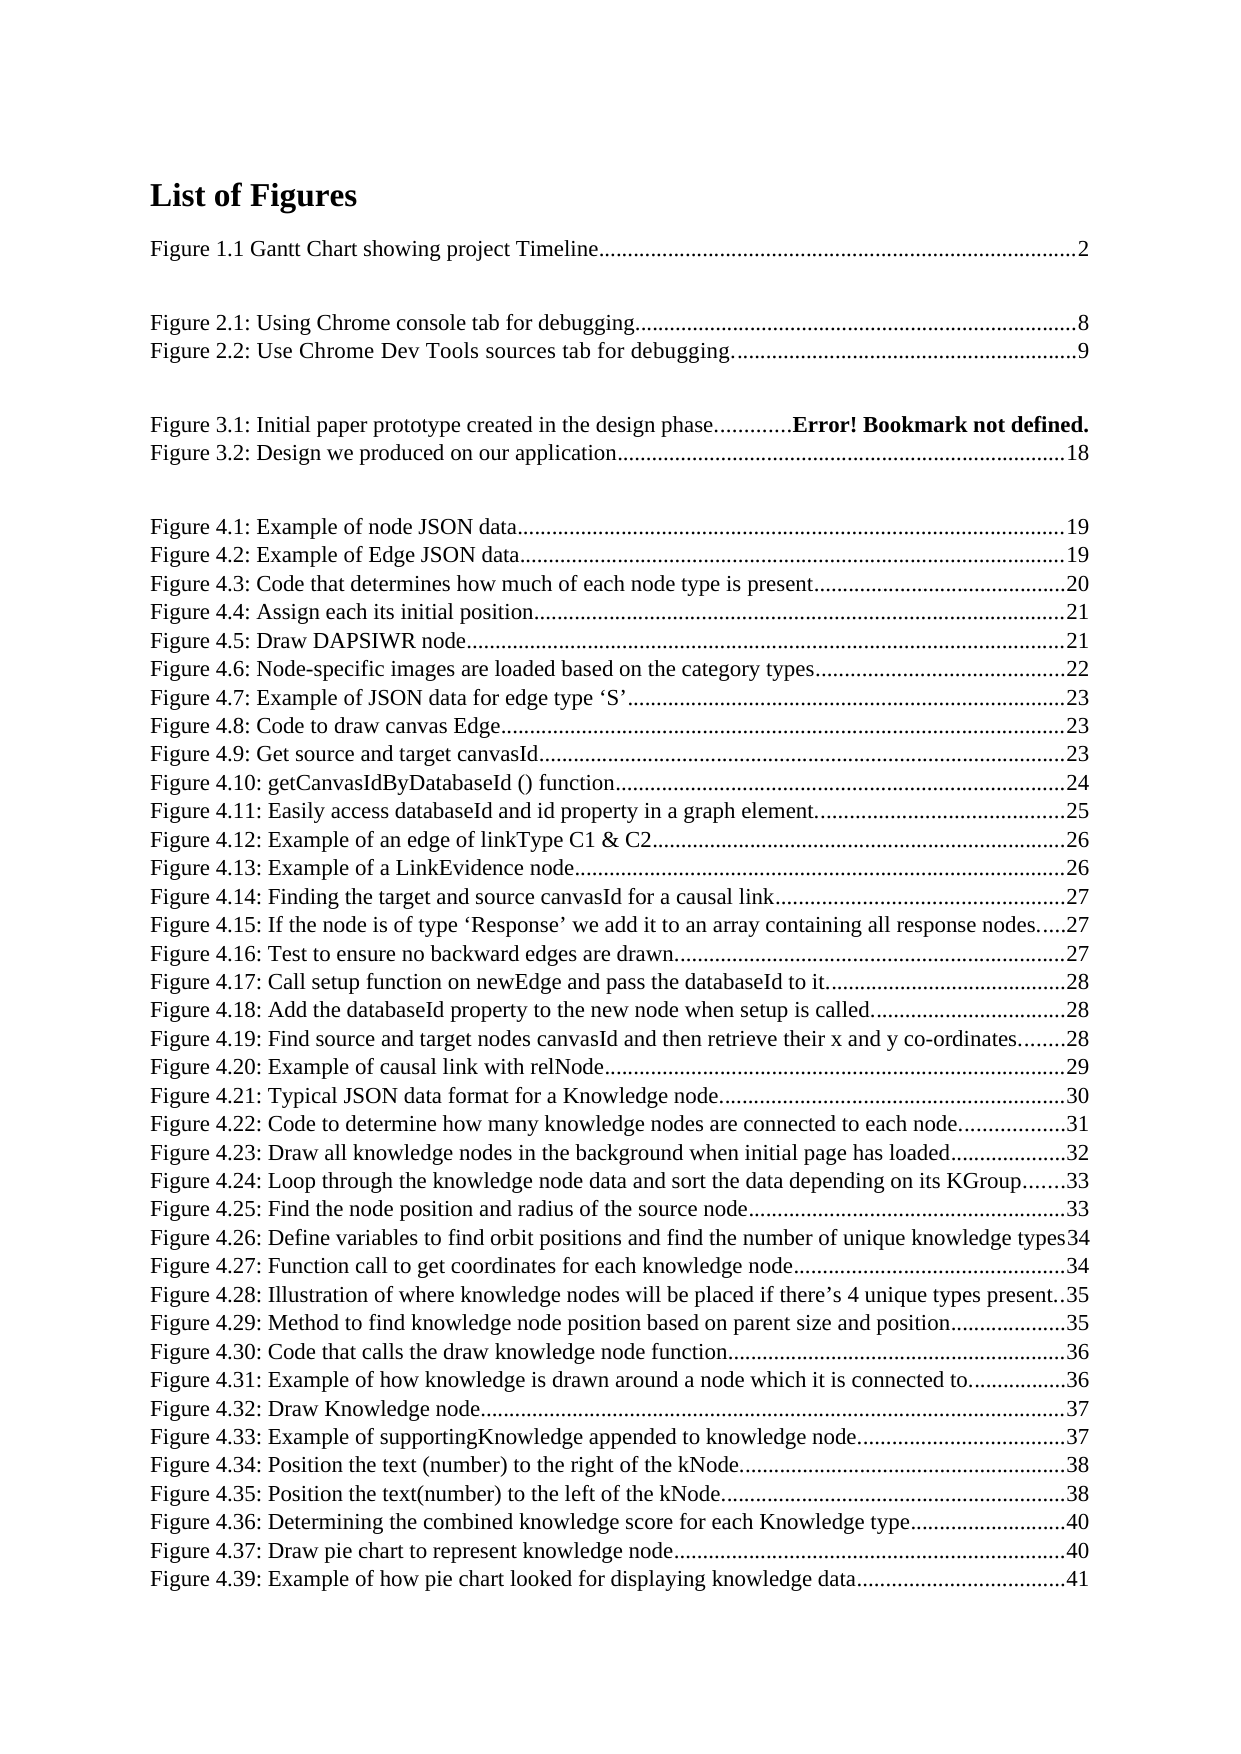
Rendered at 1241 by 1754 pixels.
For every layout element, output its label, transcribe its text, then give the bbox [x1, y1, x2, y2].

text Figure 4.30: Code that calls the draw knowledge node function 36 [150, 1338, 1090, 1364]
text Figure 4.3: Code that determines how much of each node type is present 20 [150, 570, 1090, 596]
text Figure 3.2: Design we produced on our application 18 [150, 439, 1090, 466]
text Figure 4.32: Draw Knowledge node 37 [150, 1394, 1090, 1421]
text Figure 4.20: Example of causal link with relNode 29 [150, 1053, 1090, 1080]
text Figure 4.1: Example of node JSON data 19 [150, 513, 1090, 539]
text Figure 1.1 Gantt Chart showing project Timeline 2 [150, 236, 1090, 262]
text Figure 4.17: Call setup function on newEdge and pass the databaseId to it. 28 [150, 968, 1090, 994]
text Figure 4.33: Example of supportingKnowledge appended to knowledge node. 37 [150, 1423, 1090, 1449]
text Figure 4.16: Test to ensure no backward edges are drawn. 27 [150, 939, 1090, 966]
text Figure 4.29: Method to find knowledge node position based on parent size and position 35 [150, 1309, 1090, 1336]
text Figure 4.2: Example of Edge JSON data 19 [150, 541, 1090, 568]
text Figure 4.13: Example of a LinkEvidence node 26 [150, 854, 1090, 881]
text Figure 3.1: Initial paper prototype created in the design phase. Error! Bookmark not defined. [150, 411, 1090, 437]
text Figure 4.22: Code to determine how many knowledge nodes are connected to each node. 31 [150, 1110, 1090, 1137]
text Figure 4.28: Illustration of where knowledge nodes will be placed if there’s 4 unique types present. 35 [150, 1281, 1090, 1307]
subtitle List of Figures [150, 175, 1090, 213]
text Figure 4.5: Draw DAPSIWR node 21 [150, 627, 1090, 653]
text Figure 4.12: Example of an edge of linkType C1 & C2 26 [150, 826, 1090, 852]
text Figure 2.1: Using Chrome console tab for debugging. 8 [150, 309, 1090, 335]
text Figure 4.34: Position the text (number) to the right of the kNode. 38 [150, 1451, 1090, 1478]
text Figure 4.39: Example of how pie chart looked for displaying knowledge data 41 [150, 1565, 1090, 1592]
text Figure 4.9: Get source and target canvasId 23 [150, 741, 1090, 767]
text Figure 4.8: Code to draw canvas Edge 23 [150, 712, 1090, 738]
text Figure 4.27: Function call to get coordinates for each knowledge node 34 [150, 1252, 1090, 1279]
text Figure 4.4: Assign each its initial position 21 [150, 598, 1090, 625]
text Figure 4.35: Position the text(number) to the left of the kNode. 38 [150, 1480, 1090, 1506]
text Figure 4.15: If the node is of type ‘Response’ we add it to an array containing all response nodes. 27 [150, 911, 1090, 937]
text Figure 2.2: Use Chrome Dev Tools sources tab for debugging. 9 [150, 337, 1090, 364]
text Figure 4.24: Loop through the knowledge node data and sort the data depending on its KGroup 33 [150, 1167, 1090, 1193]
text Figure 4.36: Determining the combined knowledge score for each Knowledge type 40 [150, 1508, 1090, 1535]
text Figure 4.18: Add the databaseId property to the new node when setup is called. 28 [150, 996, 1090, 1023]
text Figure 4.26: Define variables to find orbit positions and find the number of unique knowledge types 34 [150, 1224, 1090, 1250]
text Figure 4.23: Draw all knowledge nodes in the background when initial page has loaded 32 [150, 1139, 1090, 1165]
text Figure 4.6: Node-specific images are loaded based on the category types 22 [150, 655, 1090, 682]
text Figure 4.11: Easily access databaseId and id property in a graph element. 25 [150, 797, 1090, 824]
text Figure 4.14: Finding the target and source canvasId for a causal link 27 [150, 883, 1090, 909]
text Figure 4.7: Example of JSON data for edge type ‘S’ 23 [150, 684, 1090, 710]
text Figure 4.21: Typical JSON data format for a Knowledge node. 30 [150, 1082, 1090, 1108]
text Figure 4.31: Example of how knowledge is drawn around a node which it is connected to. 36 [150, 1366, 1090, 1392]
text Figure 4.25: Find the node position and radius of the source node 33 [150, 1196, 1090, 1222]
text Figure 4.10: getCanvasIdByDatabaseId () function 24 [150, 769, 1090, 795]
text Figure 4.19: Find source and target nodes canvasId and then retrieve their x and y co-ordinates. 28 [150, 1025, 1090, 1051]
text Figure 4.37: Draw pie chart to represent knowledge node 40 [150, 1537, 1090, 1563]
